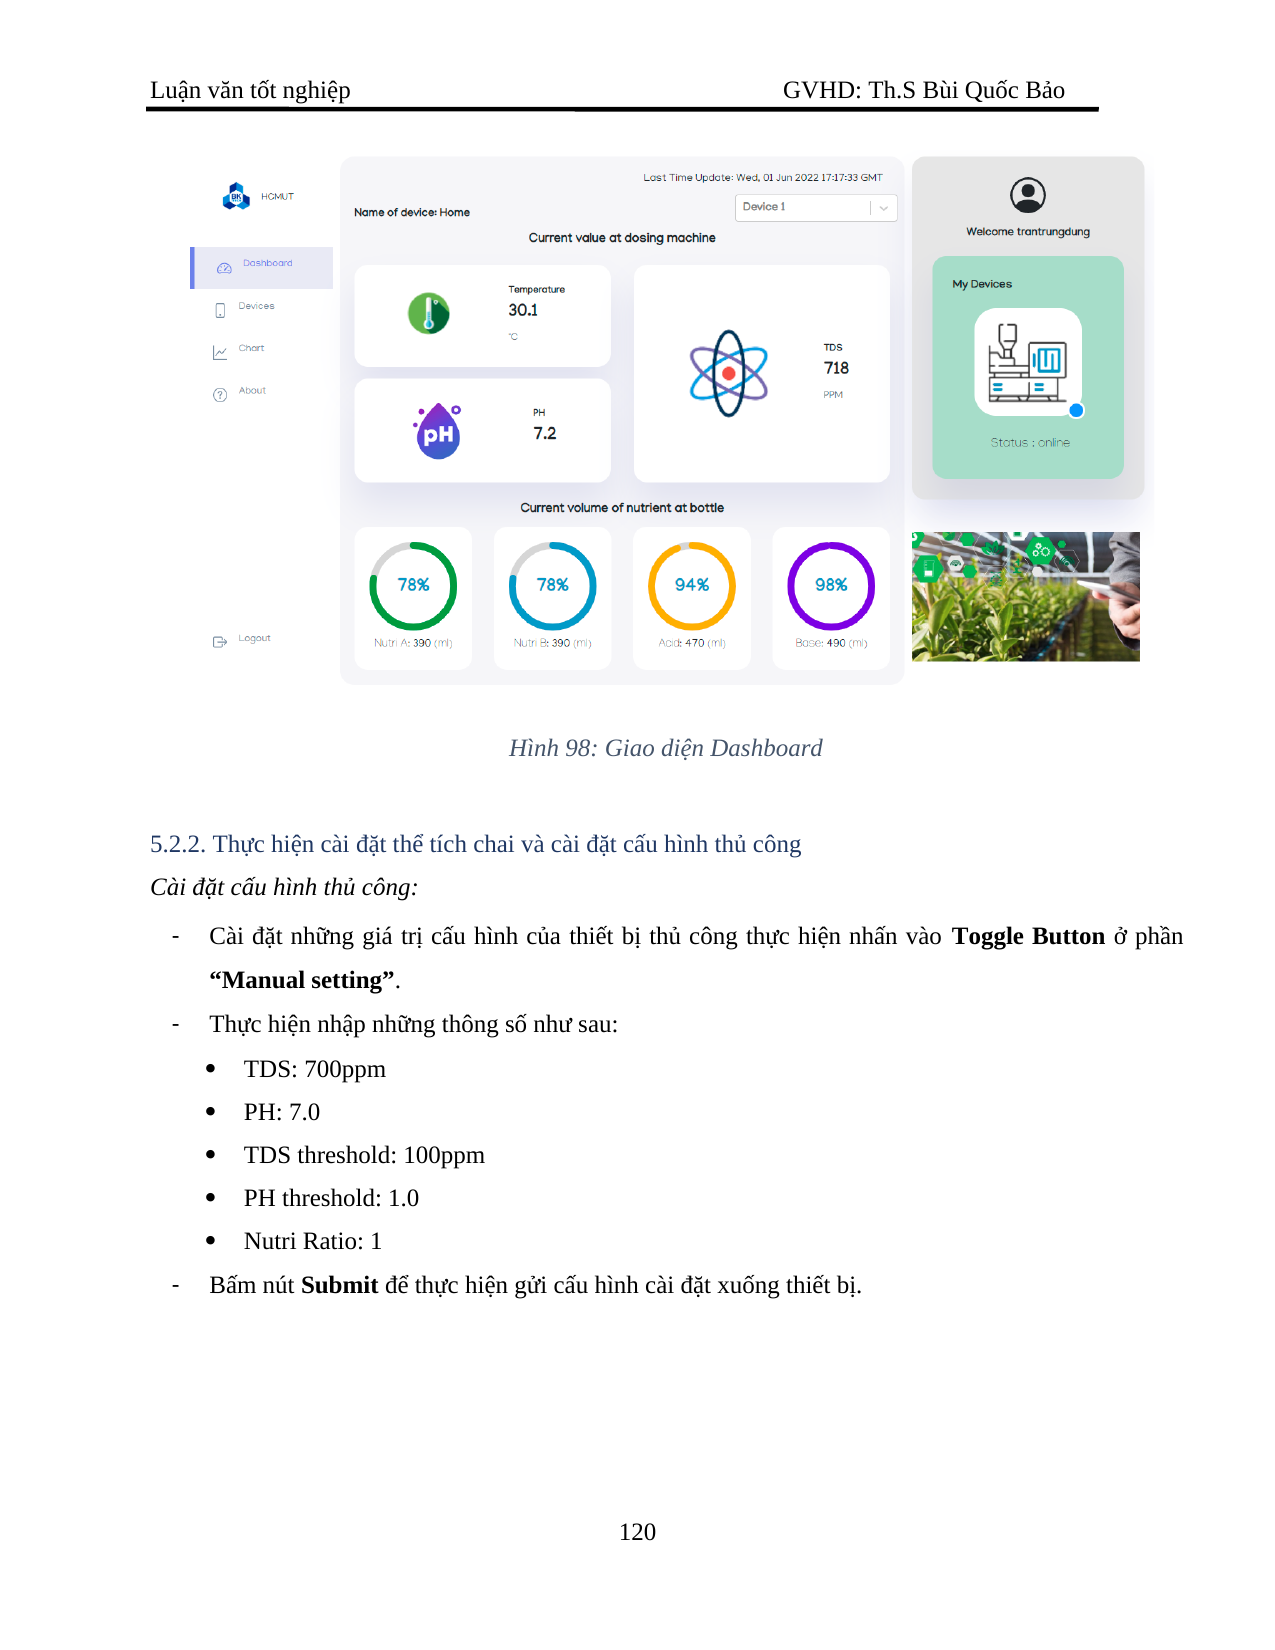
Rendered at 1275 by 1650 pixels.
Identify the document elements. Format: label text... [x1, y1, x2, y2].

list Cài đặt những giá trị cấu hình của thiết bị thủ công thực hiện nhấn vào Toggle Button ở phần “Manual setting”. [172, 920, 1184, 994]
list Bấm nút Submit để thực hiện gửi cấu hình cài đặt xuống thiết bị. [172, 1269, 1184, 1300]
picture [179, 150, 1155, 699]
subtitle 5.2.2. Thực hiện cài đặt thể tích chai và cài đặt cấu hình thủ công [150, 829, 1125, 858]
text Cài đặt cấu hình thủ công: [150, 872, 1125, 901]
list TDS threshold: 100ppm [206, 1140, 1184, 1169]
list PH: 7.0 [206, 1097, 1184, 1126]
list Thực hiện nhập những thông số như sau: [172, 1008, 1184, 1039]
list TDS: 700ppm [206, 1054, 1184, 1083]
list Nutri Ratio: 1 [206, 1226, 1184, 1255]
list PH threshold: 1.0 [206, 1183, 1184, 1212]
